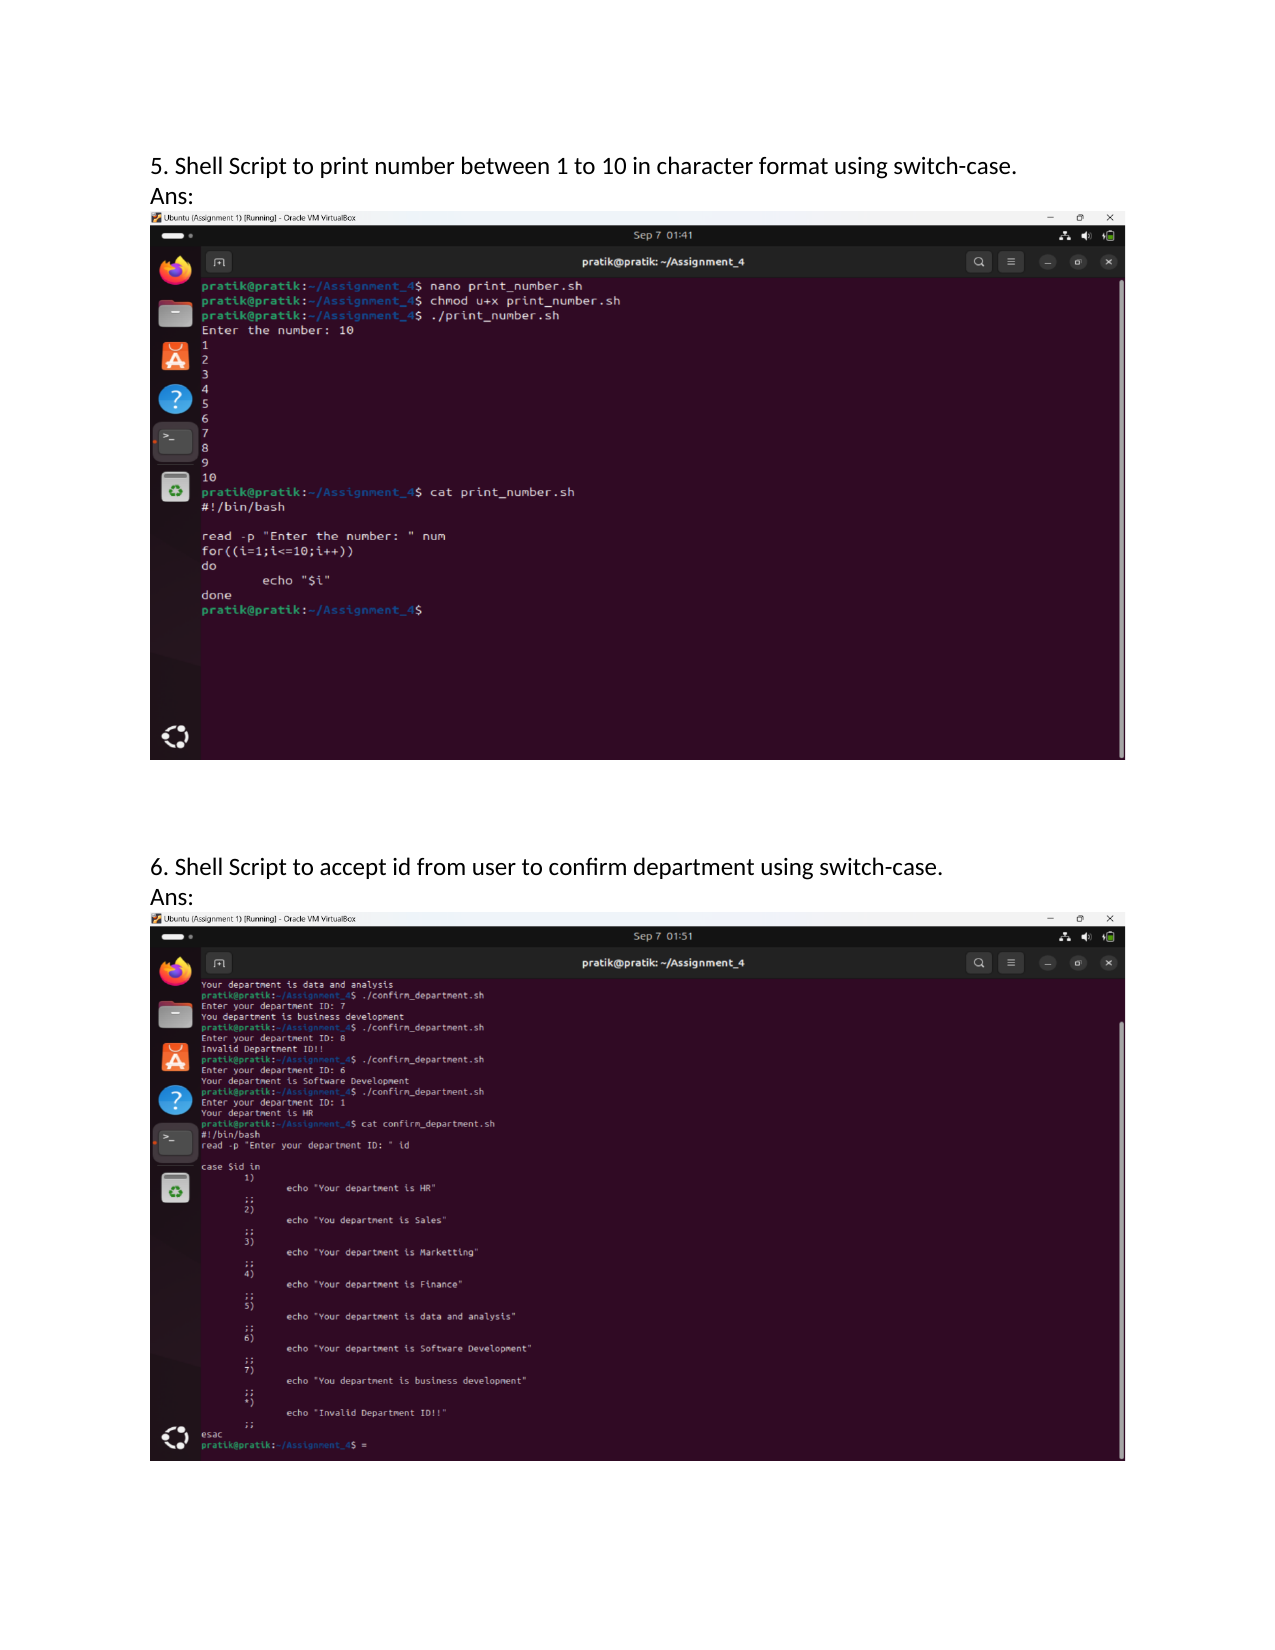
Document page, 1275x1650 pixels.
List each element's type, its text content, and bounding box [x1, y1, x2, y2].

picture [150, 912, 1125, 1461]
text 5. Shell Script to print number between 1 to 10 in character format using switch-case. [150, 150, 1125, 181]
text Ans: [150, 882, 1125, 912]
picture [150, 211, 1125, 760]
text Ans: [150, 181, 1125, 211]
text 6. Shell Script to accept id from user to confirm department using switch-case. [150, 851, 1125, 882]
